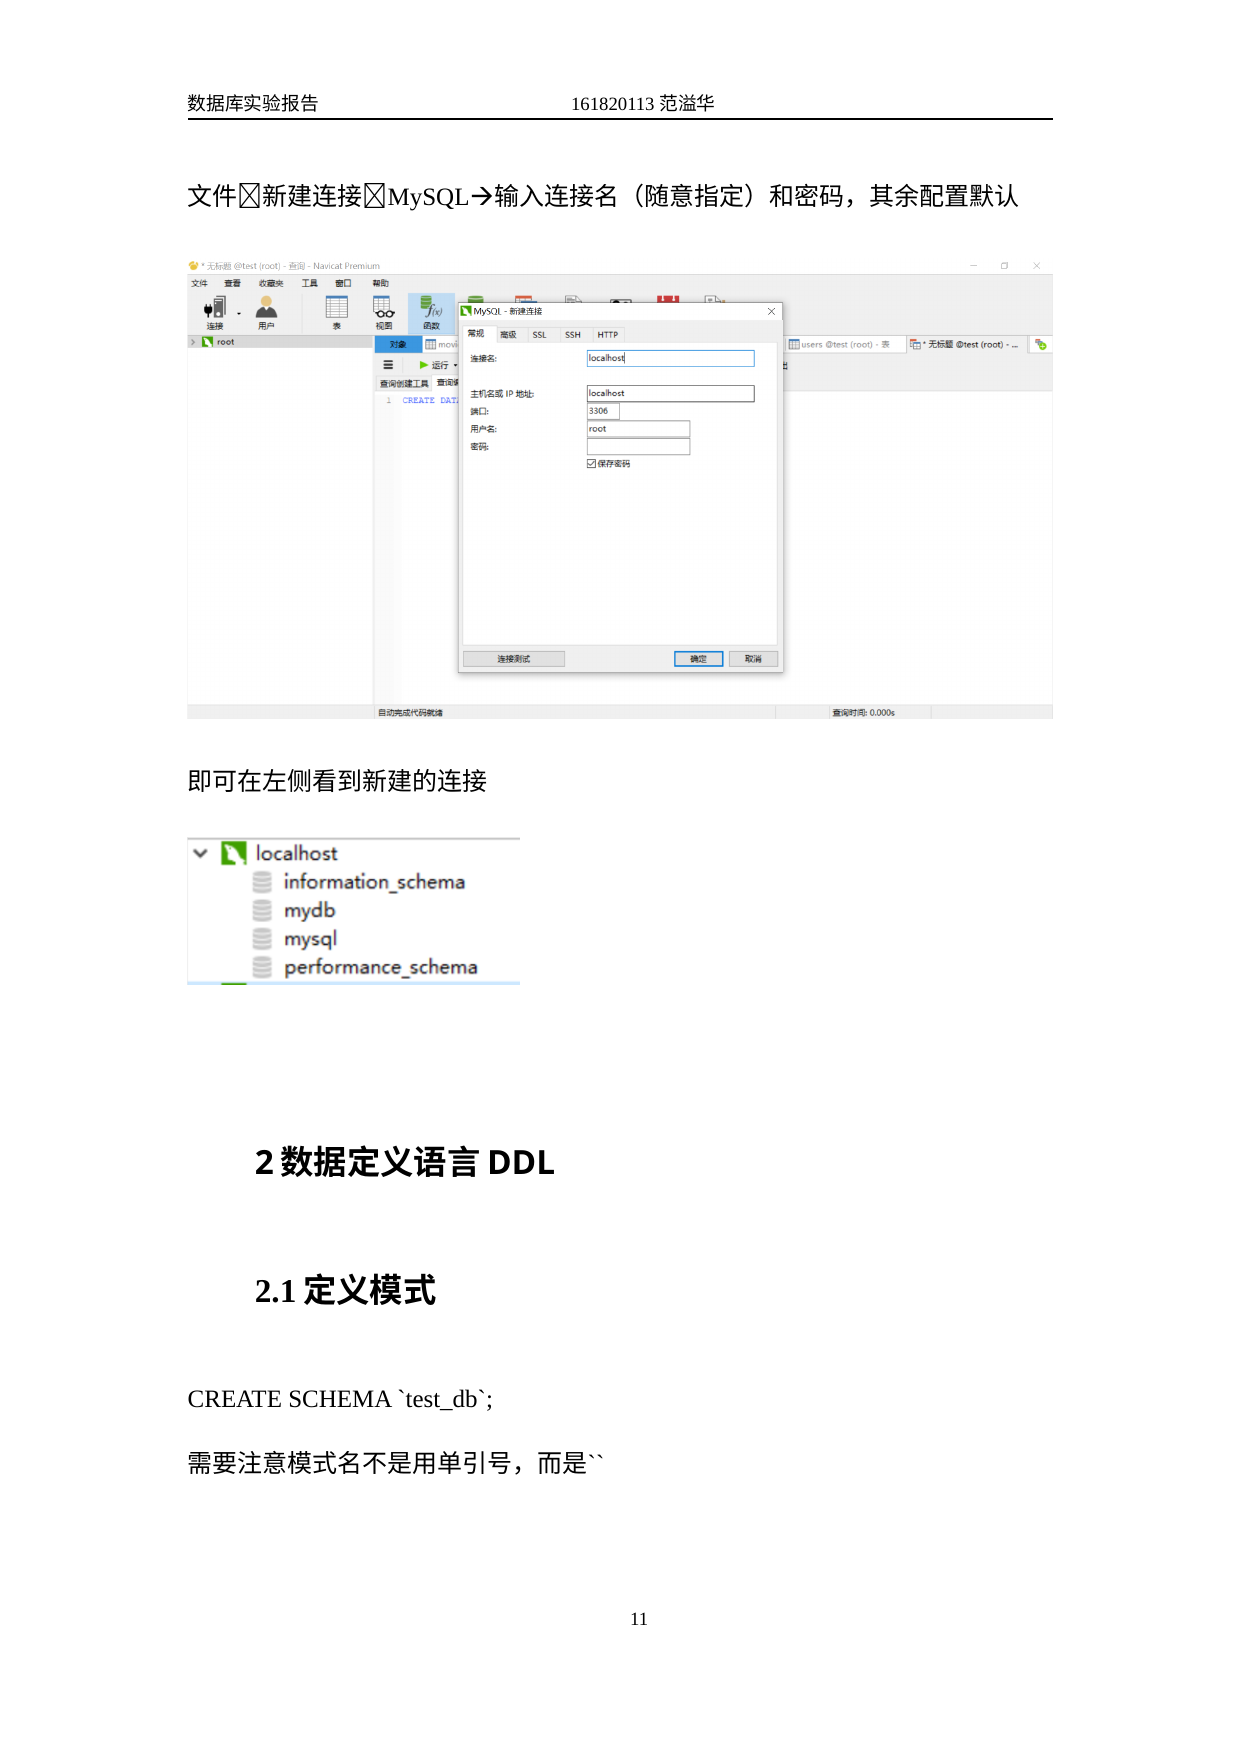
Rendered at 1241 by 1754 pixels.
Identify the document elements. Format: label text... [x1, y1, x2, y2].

text 文件新建连接MySQL输入连接名（随意指定）和密码，其余配置默认 [187, 162, 1053, 227]
picture [187, 837, 520, 985]
picture [187, 258, 1053, 719]
subtitle 2数据定义语言DDL [187, 1128, 1053, 1193]
subtitle 2.1定义模式 [187, 1255, 1053, 1320]
text CREATE SCHEMA `test_db`; [187, 1382, 1053, 1415]
text 即可在左侧看到新建的连接 [187, 747, 1053, 812]
text 需要注意模式名不是用单引号，而是`` [187, 1429, 1053, 1494]
